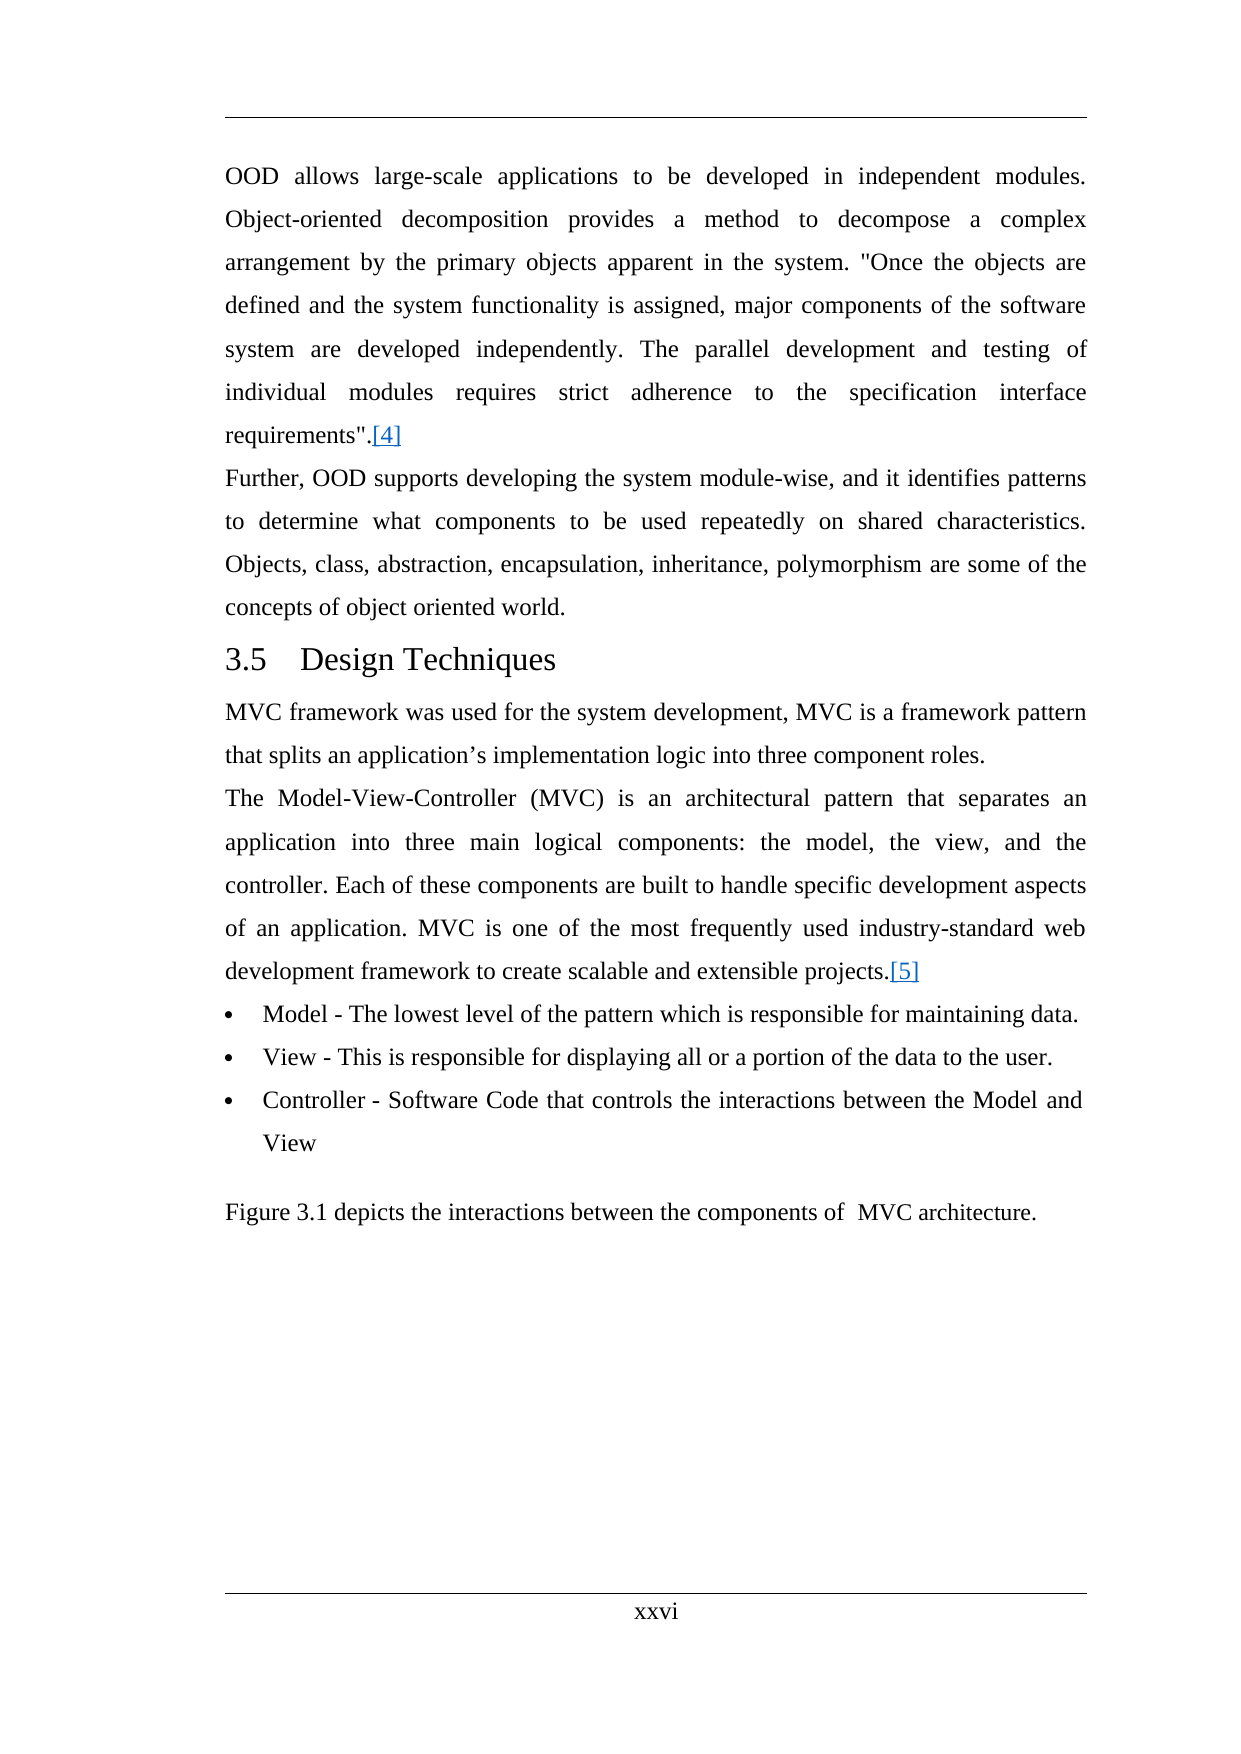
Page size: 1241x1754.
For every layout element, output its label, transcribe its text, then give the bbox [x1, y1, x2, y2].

text Further, OOD supports developing the system module-wise, and it identifies patterns to determine what components to be used repeatedly on shared characteristics. Objects, class, abstraction, encapsulation, inheritance, polymorphism are some of the concepts of object oriented world. [225, 463, 1087, 621]
list Controller - Software Code that controls the interactions between the Model and View [225, 1085, 1082, 1157]
text Figure 3.1 depicts the interactions between the components of MVC architecture. [225, 1197, 1082, 1225]
text OOD allows large-scale applications to be developed in independent modules. Object-oriented decomposition provides a method to decompose a complex arrangement by the primary objects apparent in the system. "Once the objects are defined and the system functionality is assigned, major components of the software system are developed independently. The parallel development and testing of individual modules requires strict adherence to the specification interface requirements".[4] [225, 161, 1087, 449]
subtitle Design Techniques [225, 640, 1087, 678]
list Model - The lowest level of the pattern which is responsible for maintaining data. [225, 999, 1082, 1028]
text MVC framework was used for the system development, MVC is a framework pattern that splits an application’s implementation logic into three component roles. [225, 697, 1087, 769]
list View - This is responsible for displaying all or a portion of the data to the user. [225, 1042, 1082, 1071]
text The Model-View-Controller (MVC) is an architectural pattern that separates an application into three main logical components: the model, the view, and the controller. Each of these components are built to handle specific development aspects of an application. MVC is one of the most frequently used industry-standard web development framework to create scalable and extensible projects.[5] [225, 783, 1087, 985]
